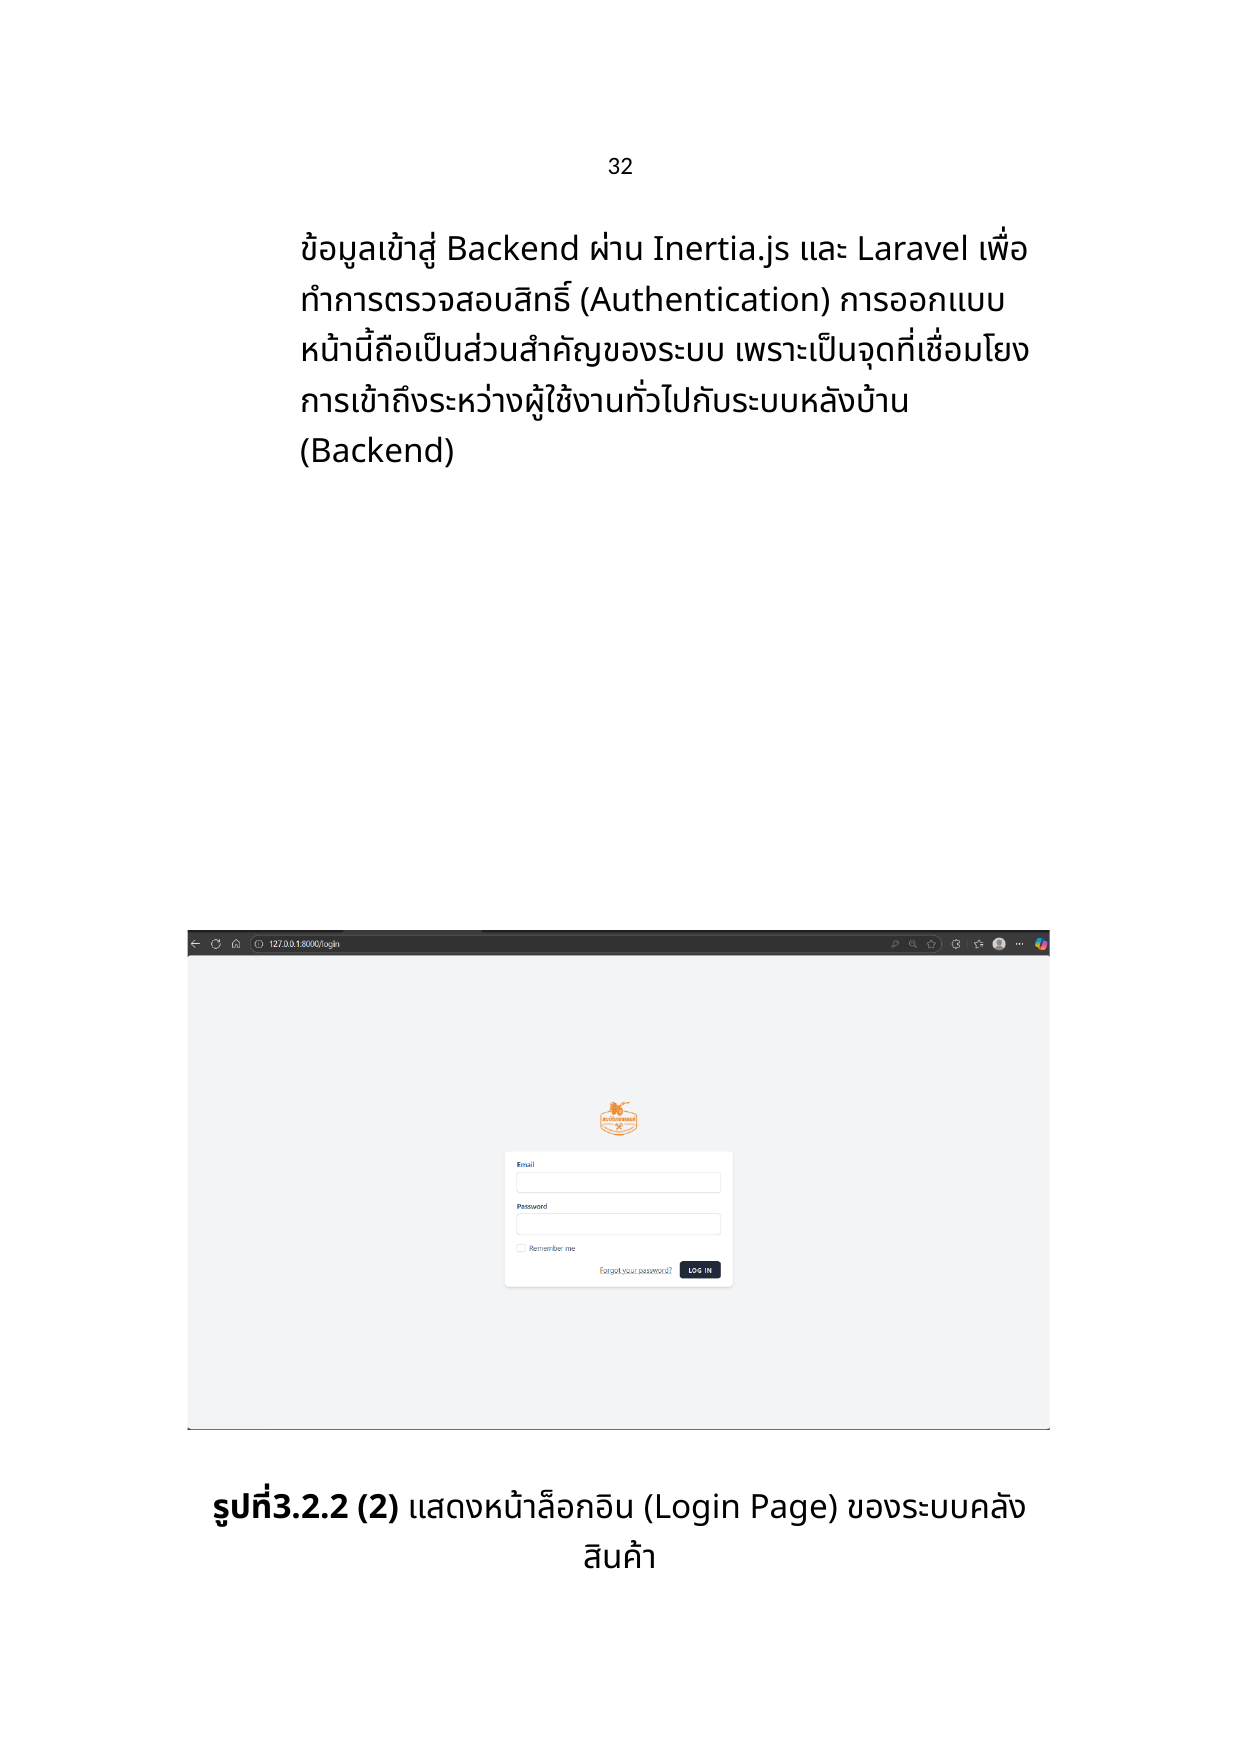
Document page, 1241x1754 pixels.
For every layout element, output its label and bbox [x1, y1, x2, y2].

list [300, 225, 1053, 472]
picture [187, 930, 1050, 1430]
